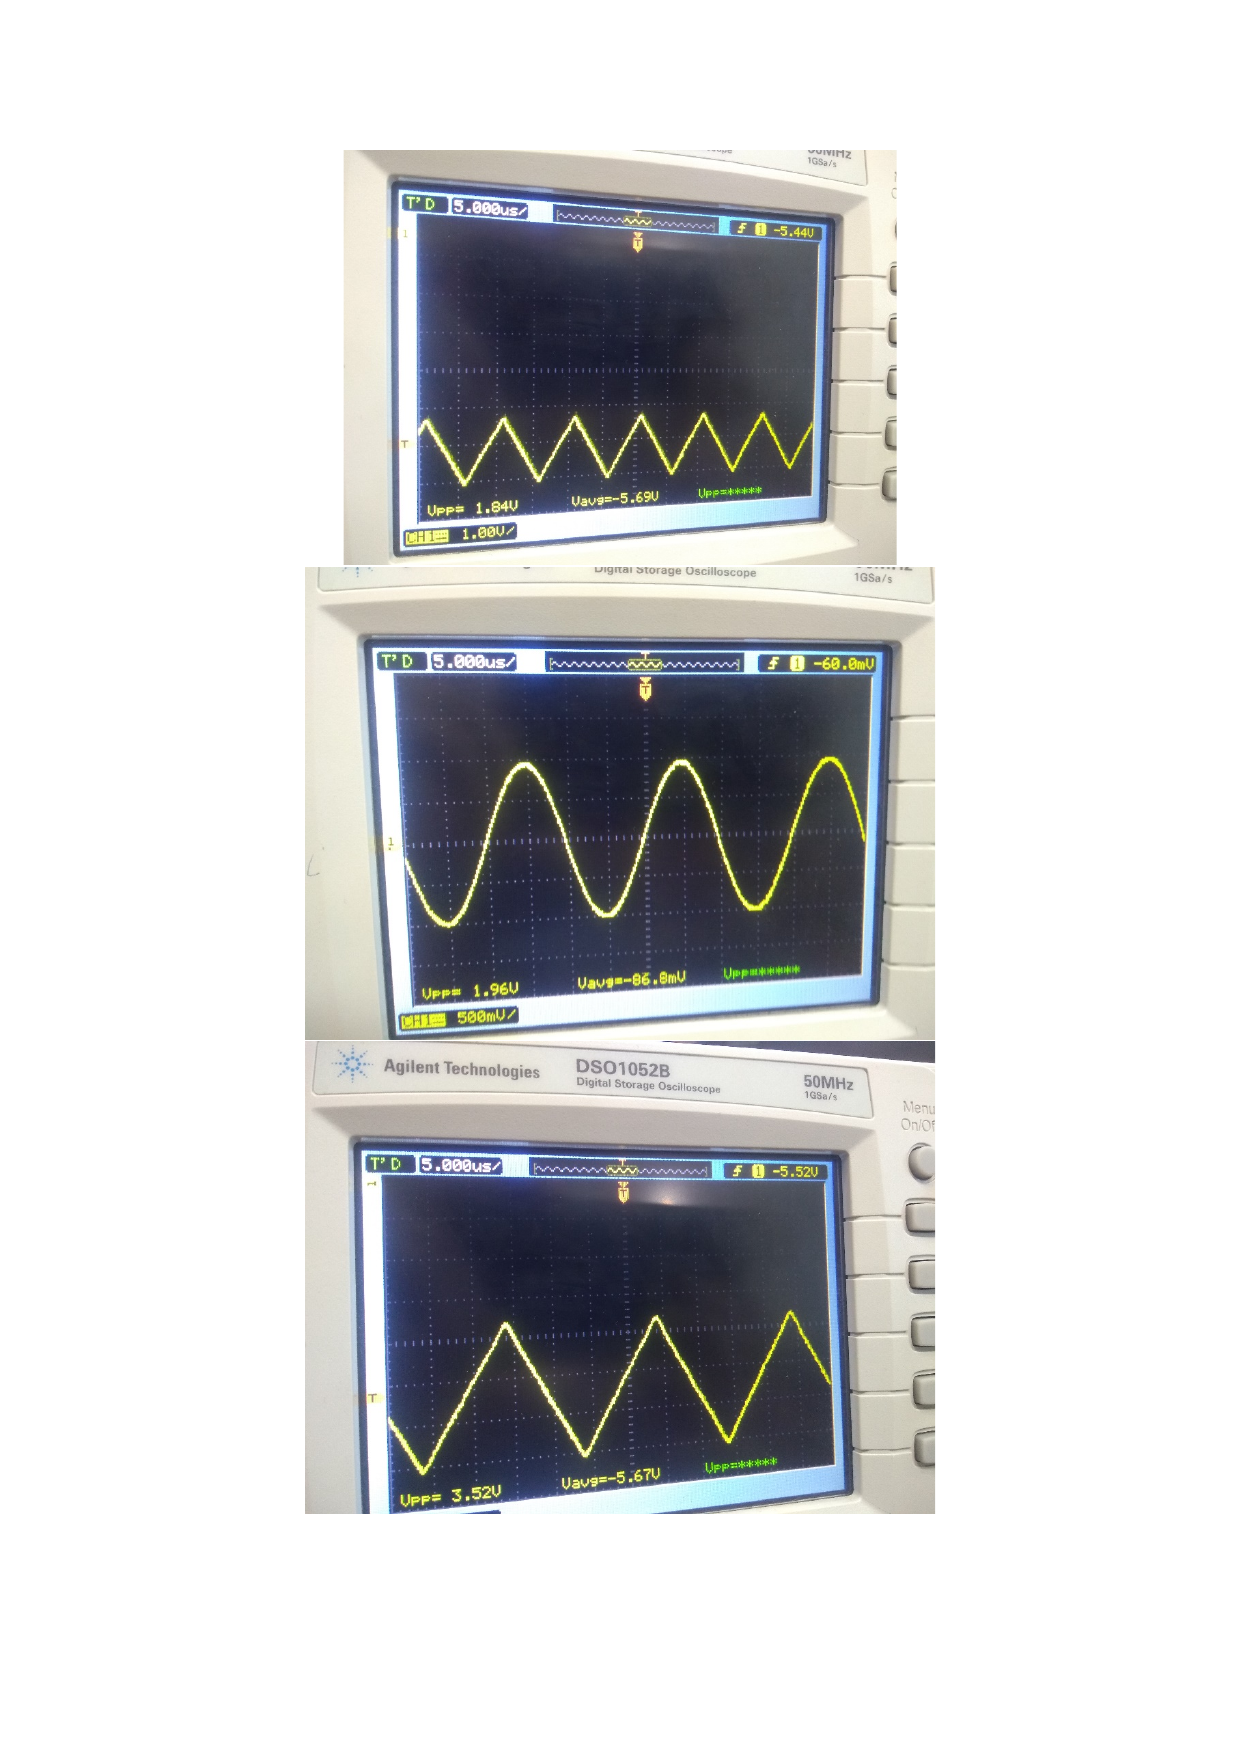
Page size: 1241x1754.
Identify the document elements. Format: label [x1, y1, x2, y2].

picture [343, 150, 897, 565]
picture [305, 1041, 936, 1514]
picture [305, 567, 936, 1040]
